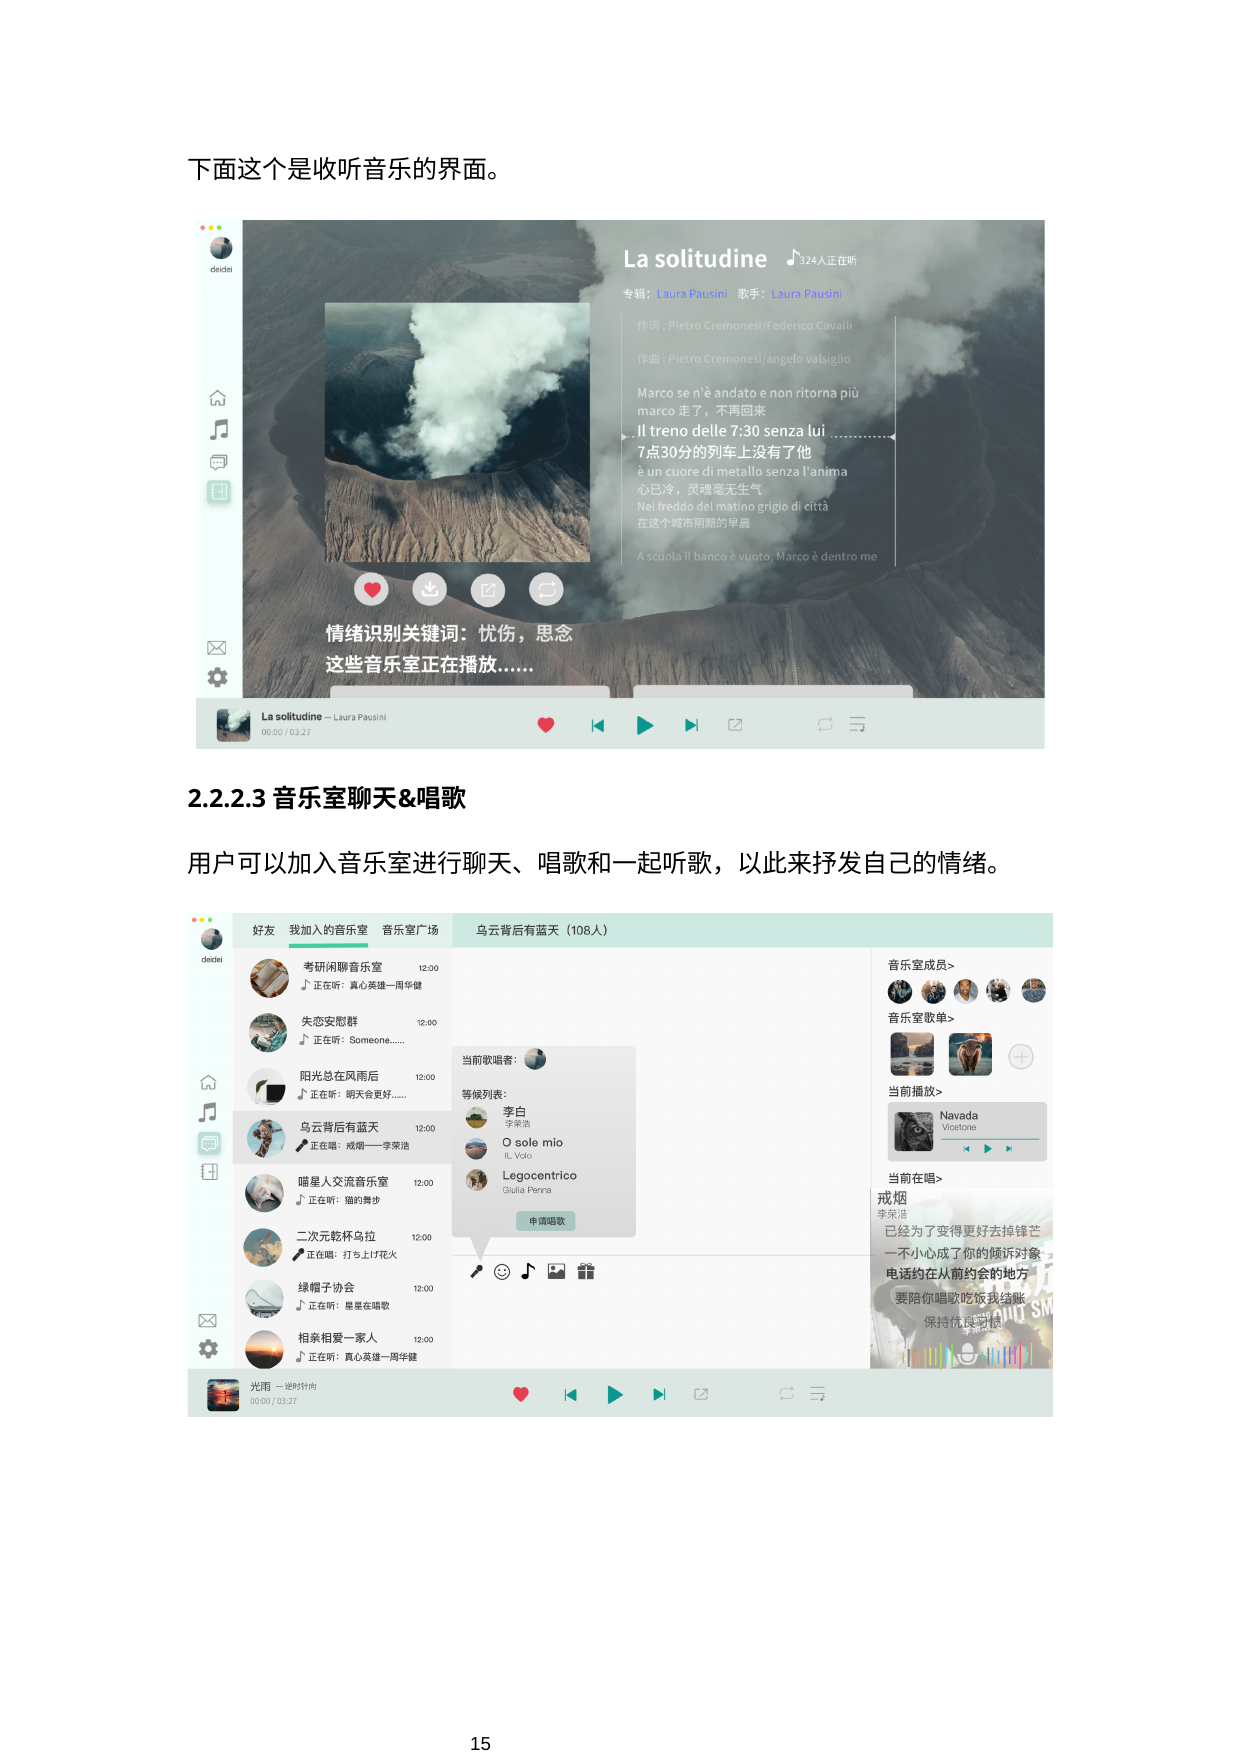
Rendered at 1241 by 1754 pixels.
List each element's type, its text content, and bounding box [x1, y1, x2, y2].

text 下面这个是收听音乐的界面。 [187, 150, 1053, 186]
picture [187, 913, 1053, 1417]
text 用户可以加入音乐室进行聊天、唱歌和一起听歌，以此来抒发自己的情绪。 [187, 843, 1053, 880]
subtitle 2.2.2.3 音乐室聊天&唱歌 [187, 778, 1053, 814]
picture [195, 220, 1045, 749]
